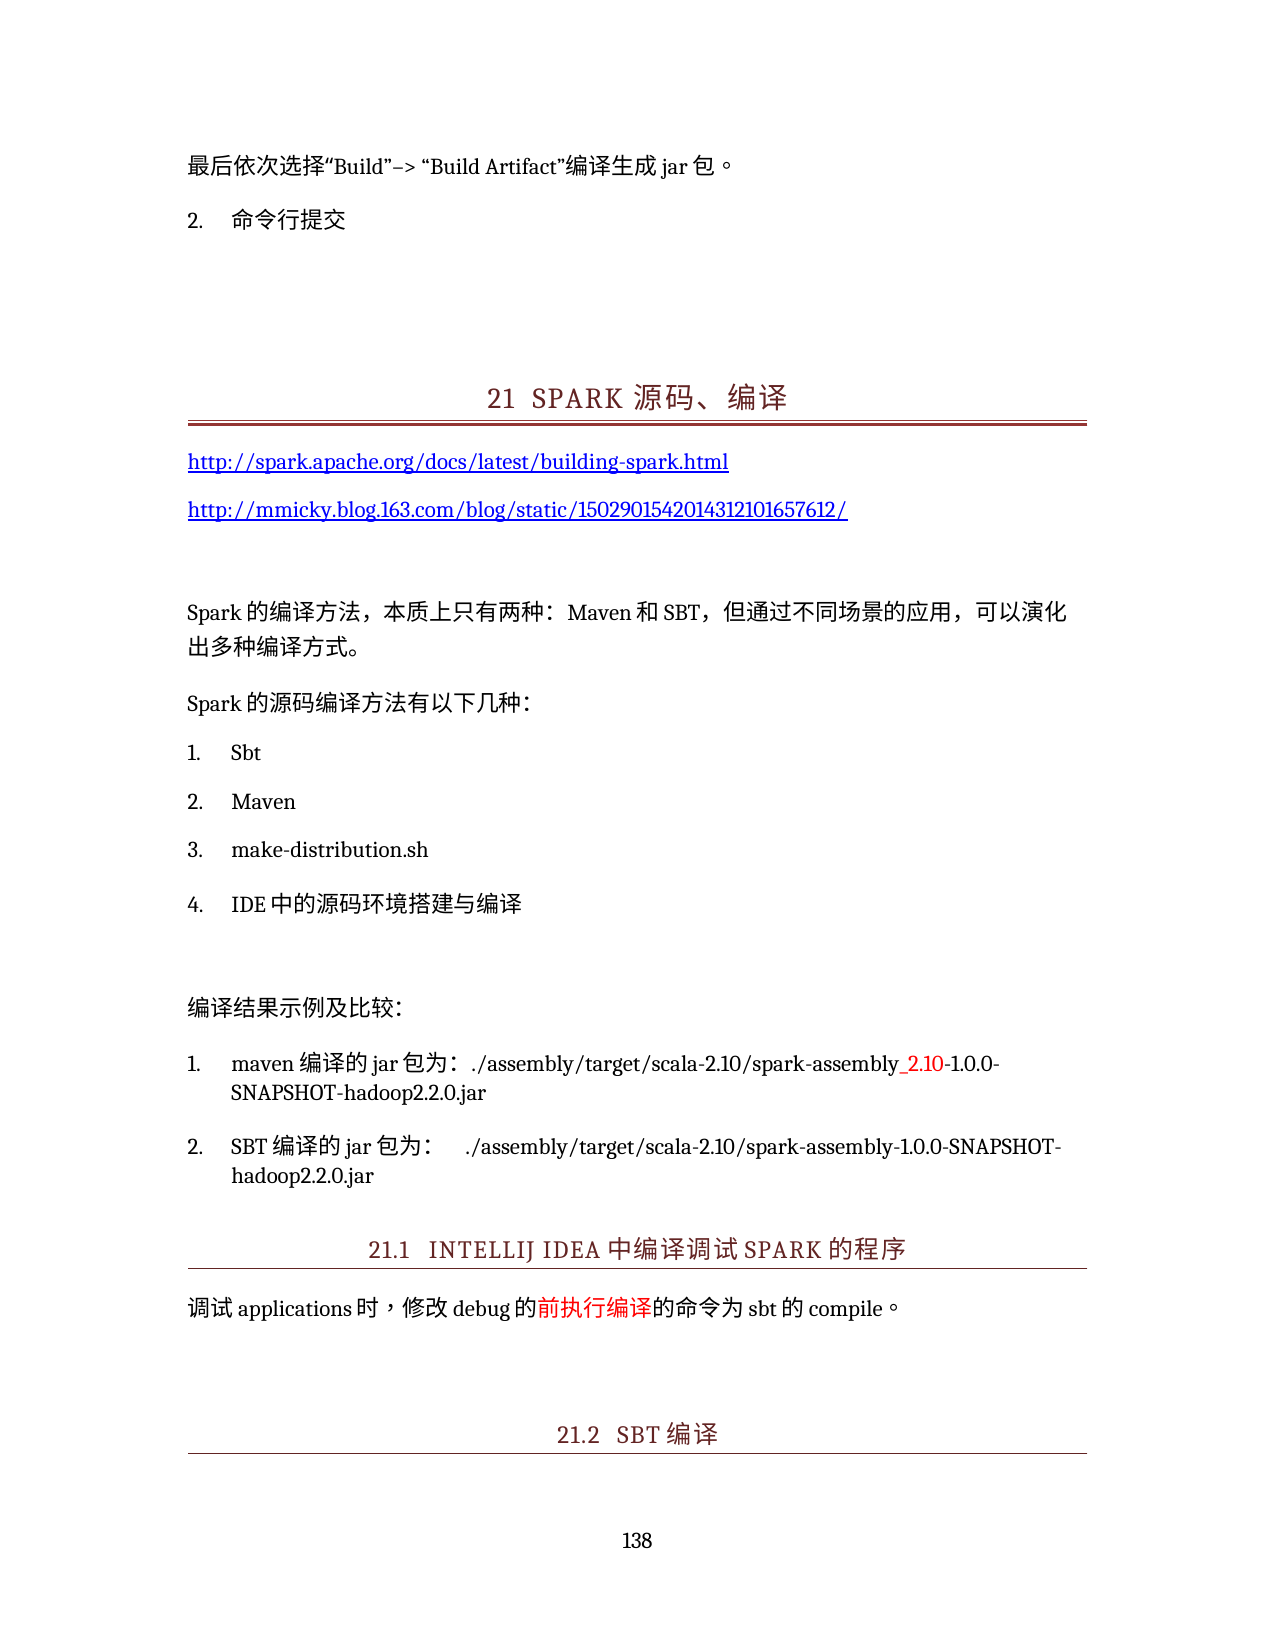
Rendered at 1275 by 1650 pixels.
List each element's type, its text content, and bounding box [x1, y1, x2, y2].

subtitle IntelliJ IDEA中编译调试spark的程序 [187, 1232, 1087, 1269]
subtitle SBT编译 [187, 1414, 1087, 1454]
text Spark 的源码编译方法有以下几种： [187, 684, 1087, 718]
list maven编译的jar包为：./assembly/target/scala-2.10/spark-assembly_2.10-1.0.0-SNAPSHOT-hadoop2.2.0.jar [187, 1045, 1087, 1106]
list make-distribution.sh [187, 837, 1087, 863]
text http://mmicky.blog.163.com/blog/static/1502901542014312101657612/ [187, 497, 1087, 523]
text Spark的编译方法，本质上只有两种：Maven和SBT，但通过不同场景的应用，可以演化出多种编译方式。 [187, 594, 1087, 662]
list Sbt [187, 740, 1087, 767]
list 命令行提交 [187, 204, 1087, 235]
subtitle Spark 源码、编译 [187, 375, 1087, 426]
list SBT编译的jar包为： ./assembly/target/scala-2.10/spark-assembly-1.0.0-SNAPSHOT-hadoop2.2.0.jar [187, 1128, 1087, 1189]
text http://spark.apache.org/docs/latest/building-spark.html [187, 449, 1087, 475]
text 调试applications时，修改debug的前执行编译的命令为sbt的compile。 [187, 1292, 1087, 1323]
text 最后依次选择“Build”–> “Build Artifact”编译生成jar包。 [187, 150, 1087, 181]
list Maven [187, 789, 1087, 815]
text 编译结果示例及比较： [187, 989, 1087, 1023]
list IDE中的源码环境搭建与编译 [187, 886, 1087, 919]
